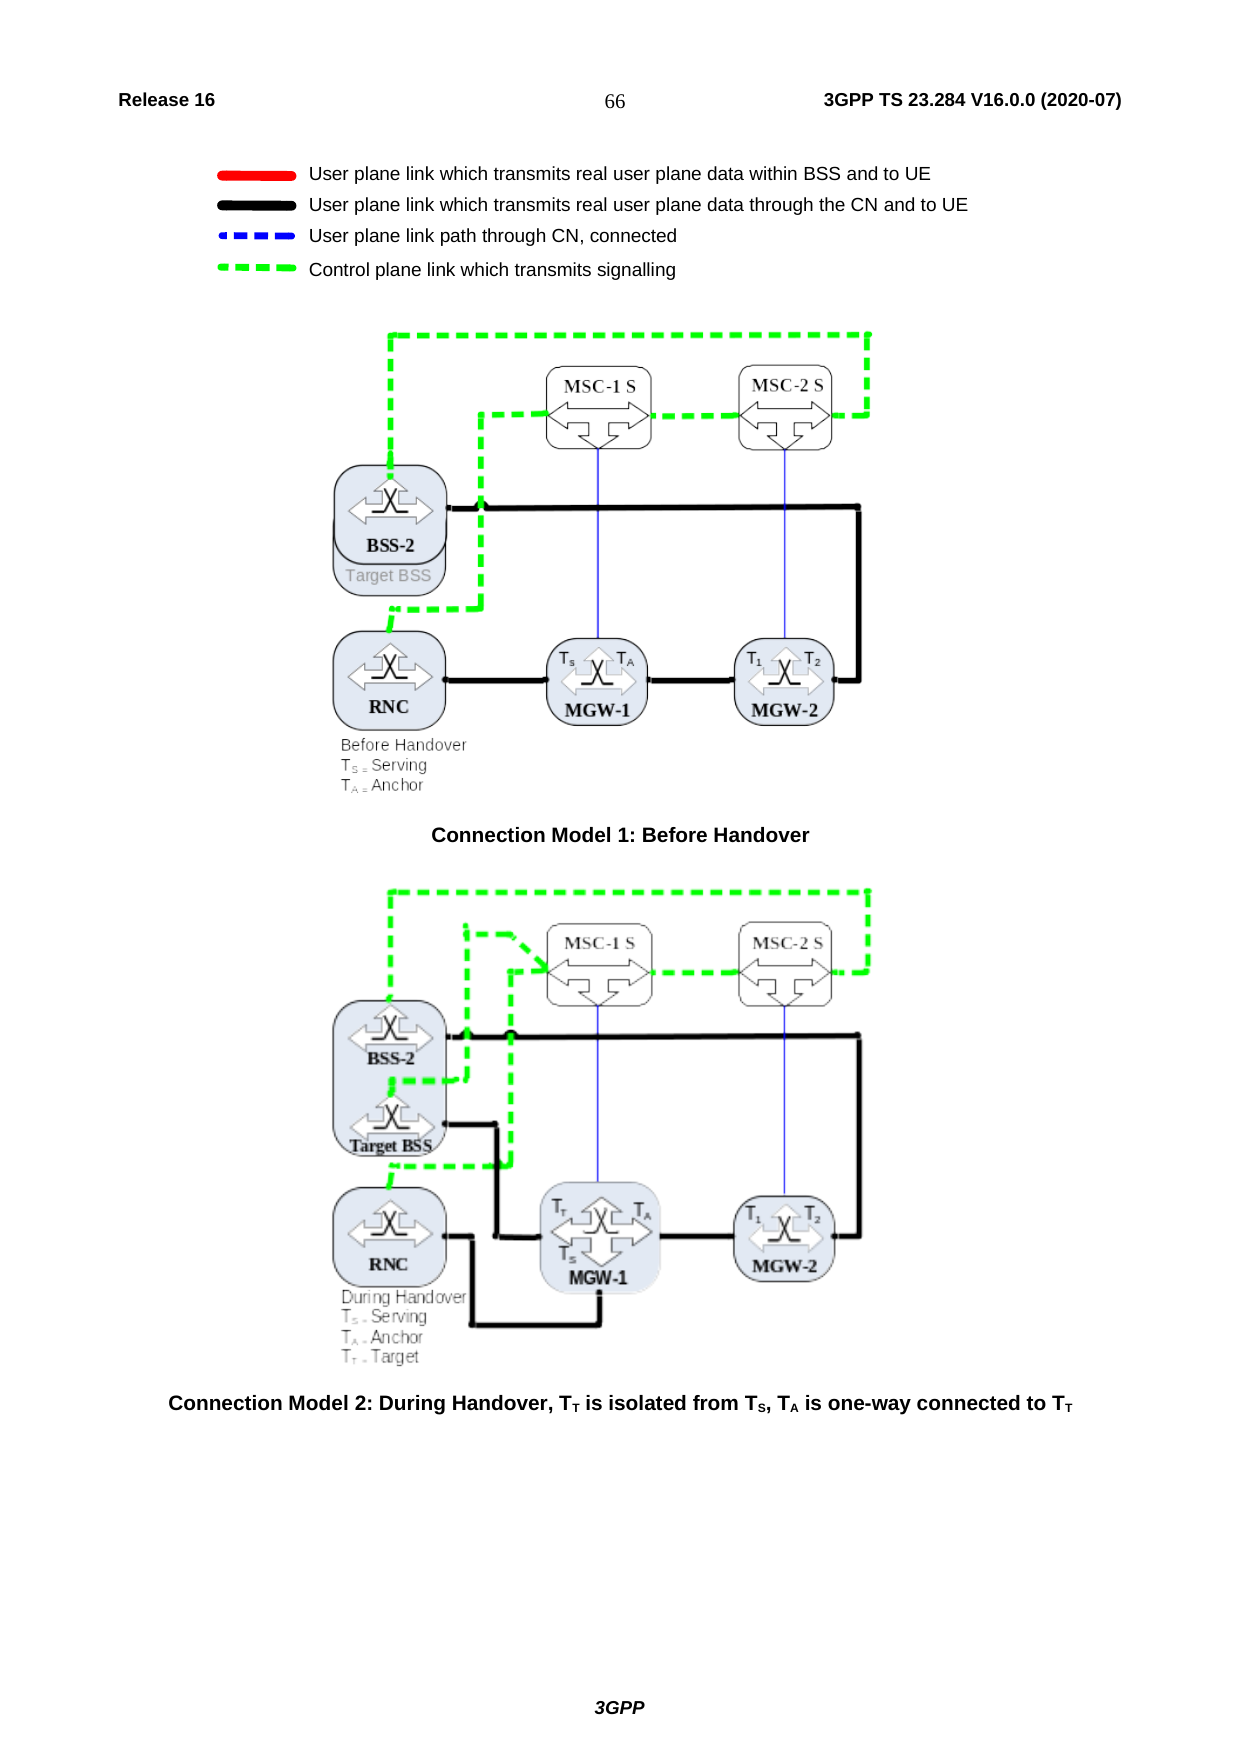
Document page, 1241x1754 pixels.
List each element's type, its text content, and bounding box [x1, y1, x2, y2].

text Connection Model 2: During Handover, TT is isolated from TS, TA is one-way connected to TT [118, 1391, 1122, 1414]
text Connection Model 1: Before Handover [118, 823, 1122, 847]
